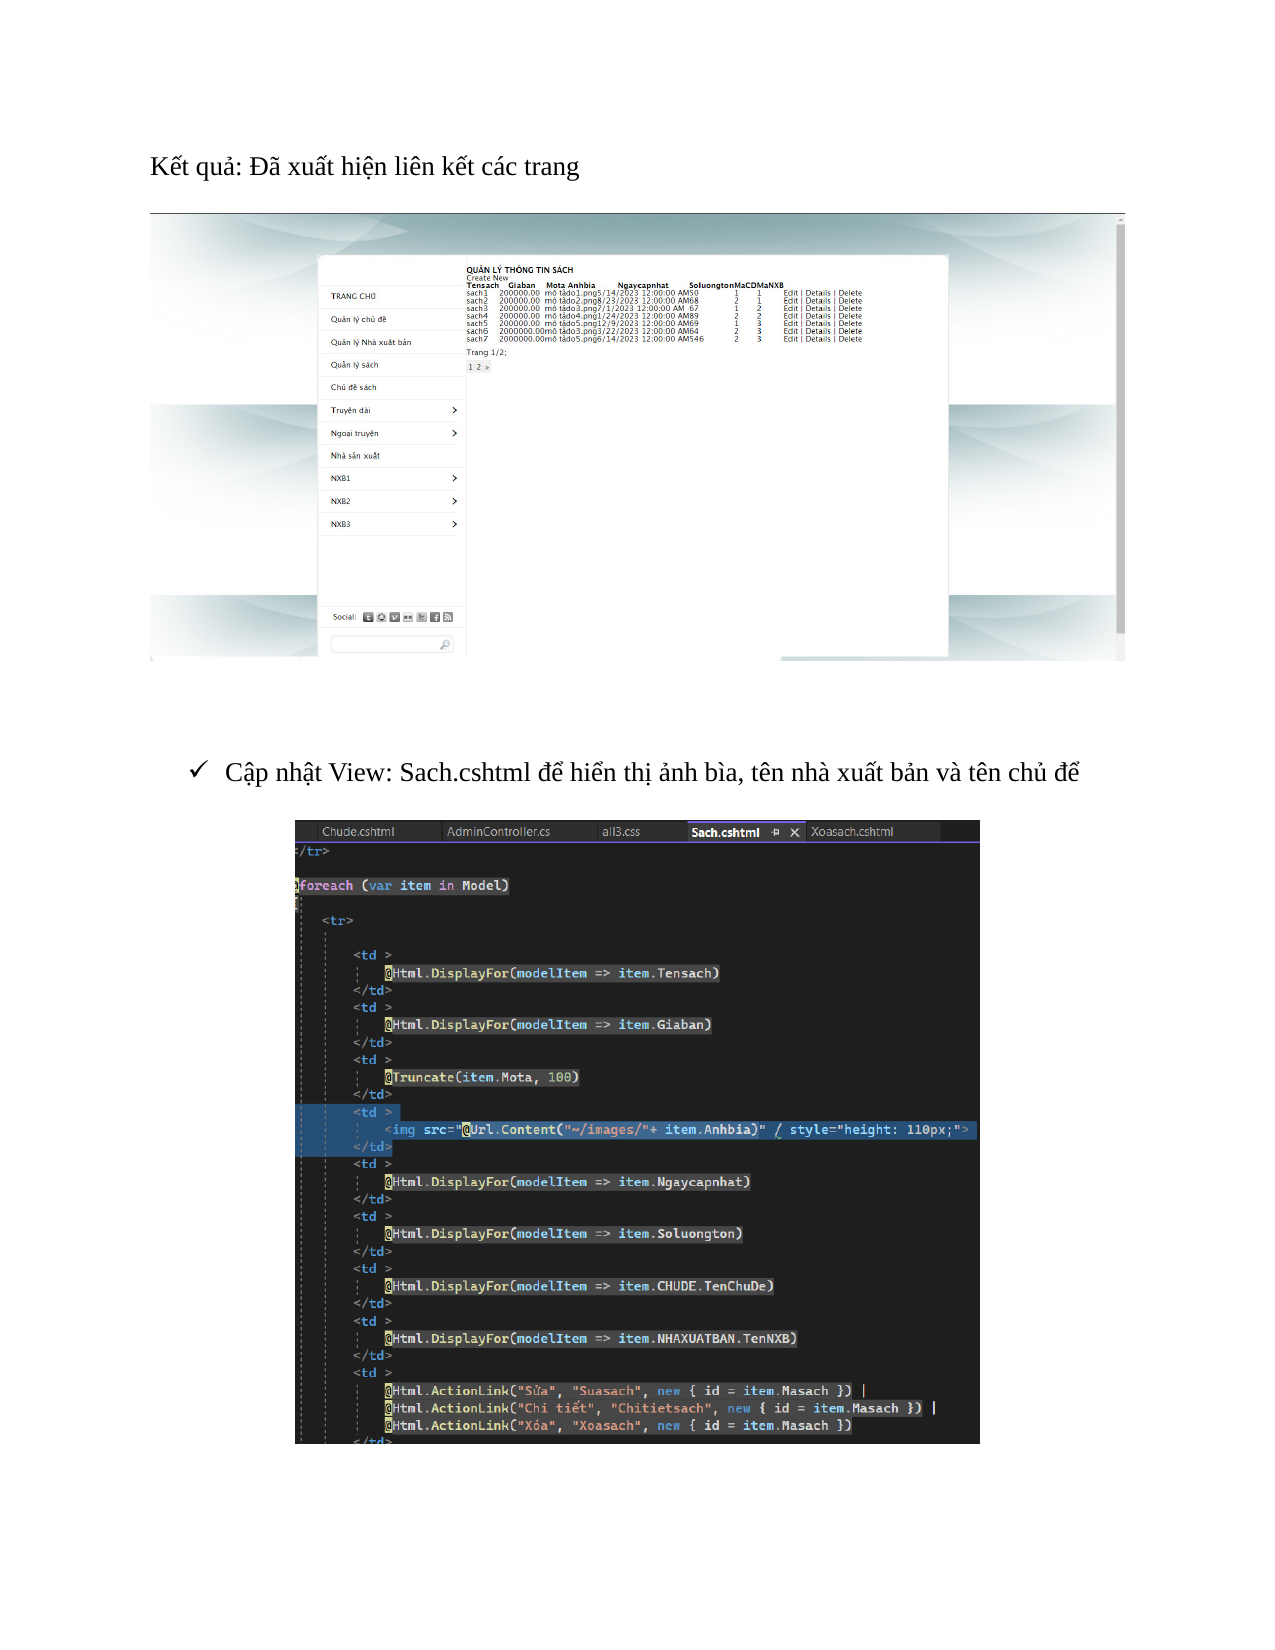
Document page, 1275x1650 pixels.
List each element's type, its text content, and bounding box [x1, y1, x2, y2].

picture [295, 820, 980, 1444]
picture [150, 213, 1125, 661]
text Kết quả: Đã xuất hiện liên kết các trang [150, 150, 1125, 181]
list Cập nhật View: Sach.cshtml để hiển thị ảnh bìa, tên nhà xuất bản và tên chủ để [187, 756, 1125, 788]
